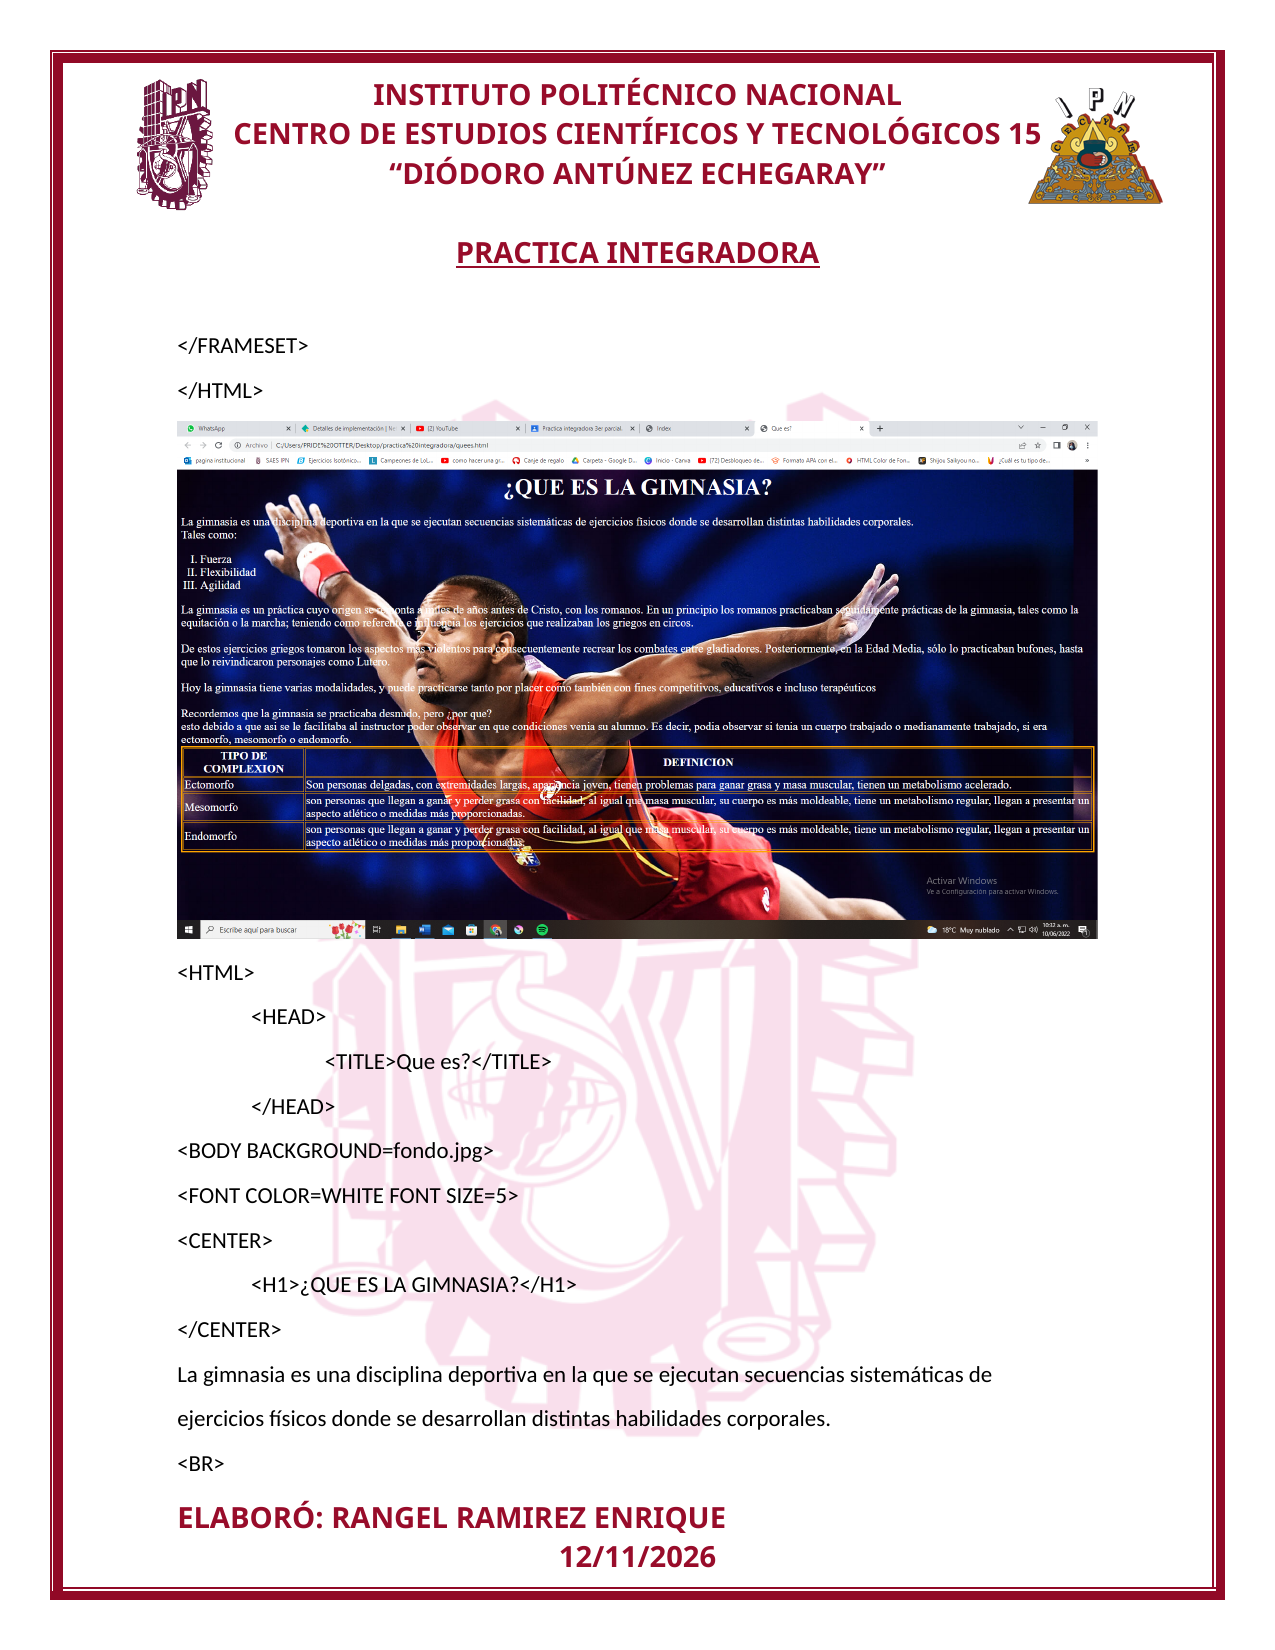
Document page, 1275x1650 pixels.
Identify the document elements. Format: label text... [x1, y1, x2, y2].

text <CENTER> [177, 1226, 1098, 1254]
text </HTML> [177, 376, 1098, 404]
picture [177, 421, 1098, 939]
text </FRAMESET> [177, 332, 1098, 360]
text <HTML> [177, 958, 1098, 986]
picture [1022, 80, 1163, 209]
text ejercicios físicos donde se desarrollan distintas habilidades corporales. [177, 1404, 1098, 1433]
text <HEAD> [177, 1002, 1098, 1030]
text <H1>¿QUE ES LA GIMNASIA?</H1> [177, 1271, 1098, 1298]
text </HEAD> [177, 1092, 1098, 1120]
text La gimnasia es una disciplina deportiva en la que se ejecutan secuencias sistemáticas de [177, 1360, 1098, 1388]
text </CENTER> [177, 1315, 1098, 1343]
text <FONT COLOR=WHITE FONT SIZE=5> [177, 1181, 1098, 1209]
text <BODY BACKGROUND=fondo.jpg> [177, 1136, 1098, 1164]
picture [129, 74, 224, 214]
text <TITLE>Que es?</TITLE> [177, 1047, 1098, 1075]
text <BR> [177, 1449, 1098, 1477]
